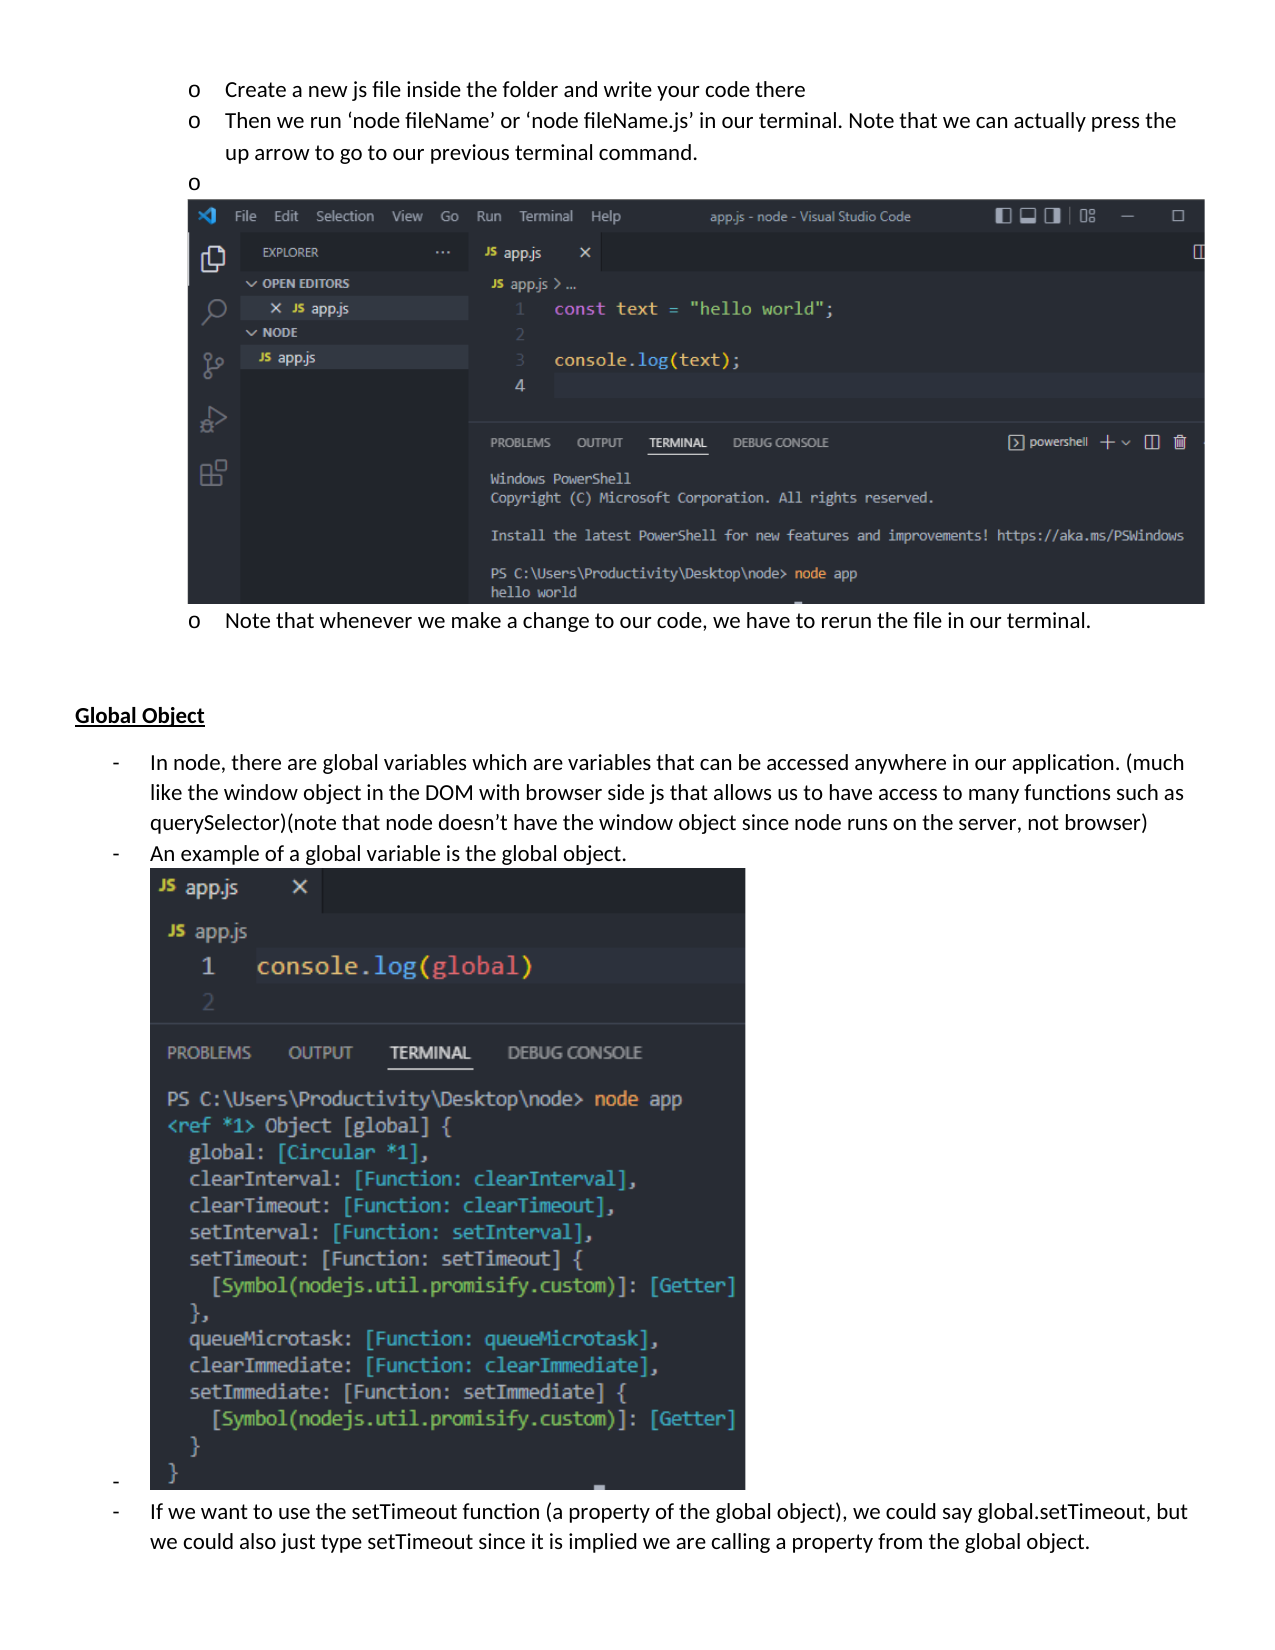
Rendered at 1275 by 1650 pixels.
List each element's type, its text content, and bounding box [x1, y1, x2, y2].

picture [187, 199, 1205, 604]
list An example of a global variable is the global object. [112, 839, 1200, 867]
picture [150, 868, 746, 1490]
list If we want to use the setTimeout function (a property of the global object), we could say global.setTimeout, but we could also just type setTimeout since it is implied we are calling a property from the global object. [112, 1497, 1200, 1555]
text Global Object [75, 701, 1200, 729]
list Then we run ‘node fileName’ or ‘node fileName.js’ in our terminal. Note that we can actually press the up arrow to go to our previous terminal command. [187, 106, 1200, 166]
list Create a new js file inside the folder and write your code there [187, 75, 1200, 104]
list Note that whenever we make a change to our code, we have to rerun the file in our terminal. [187, 606, 1200, 635]
list In node, there are global variables which are variables that can be accessed anywhere in our application. (much like the window object in the DOM with browser side js that allows us to have access to many functions such as querySelector)(note that node doesn’t have the window object since node runs on the server, not browser) [112, 748, 1200, 836]
